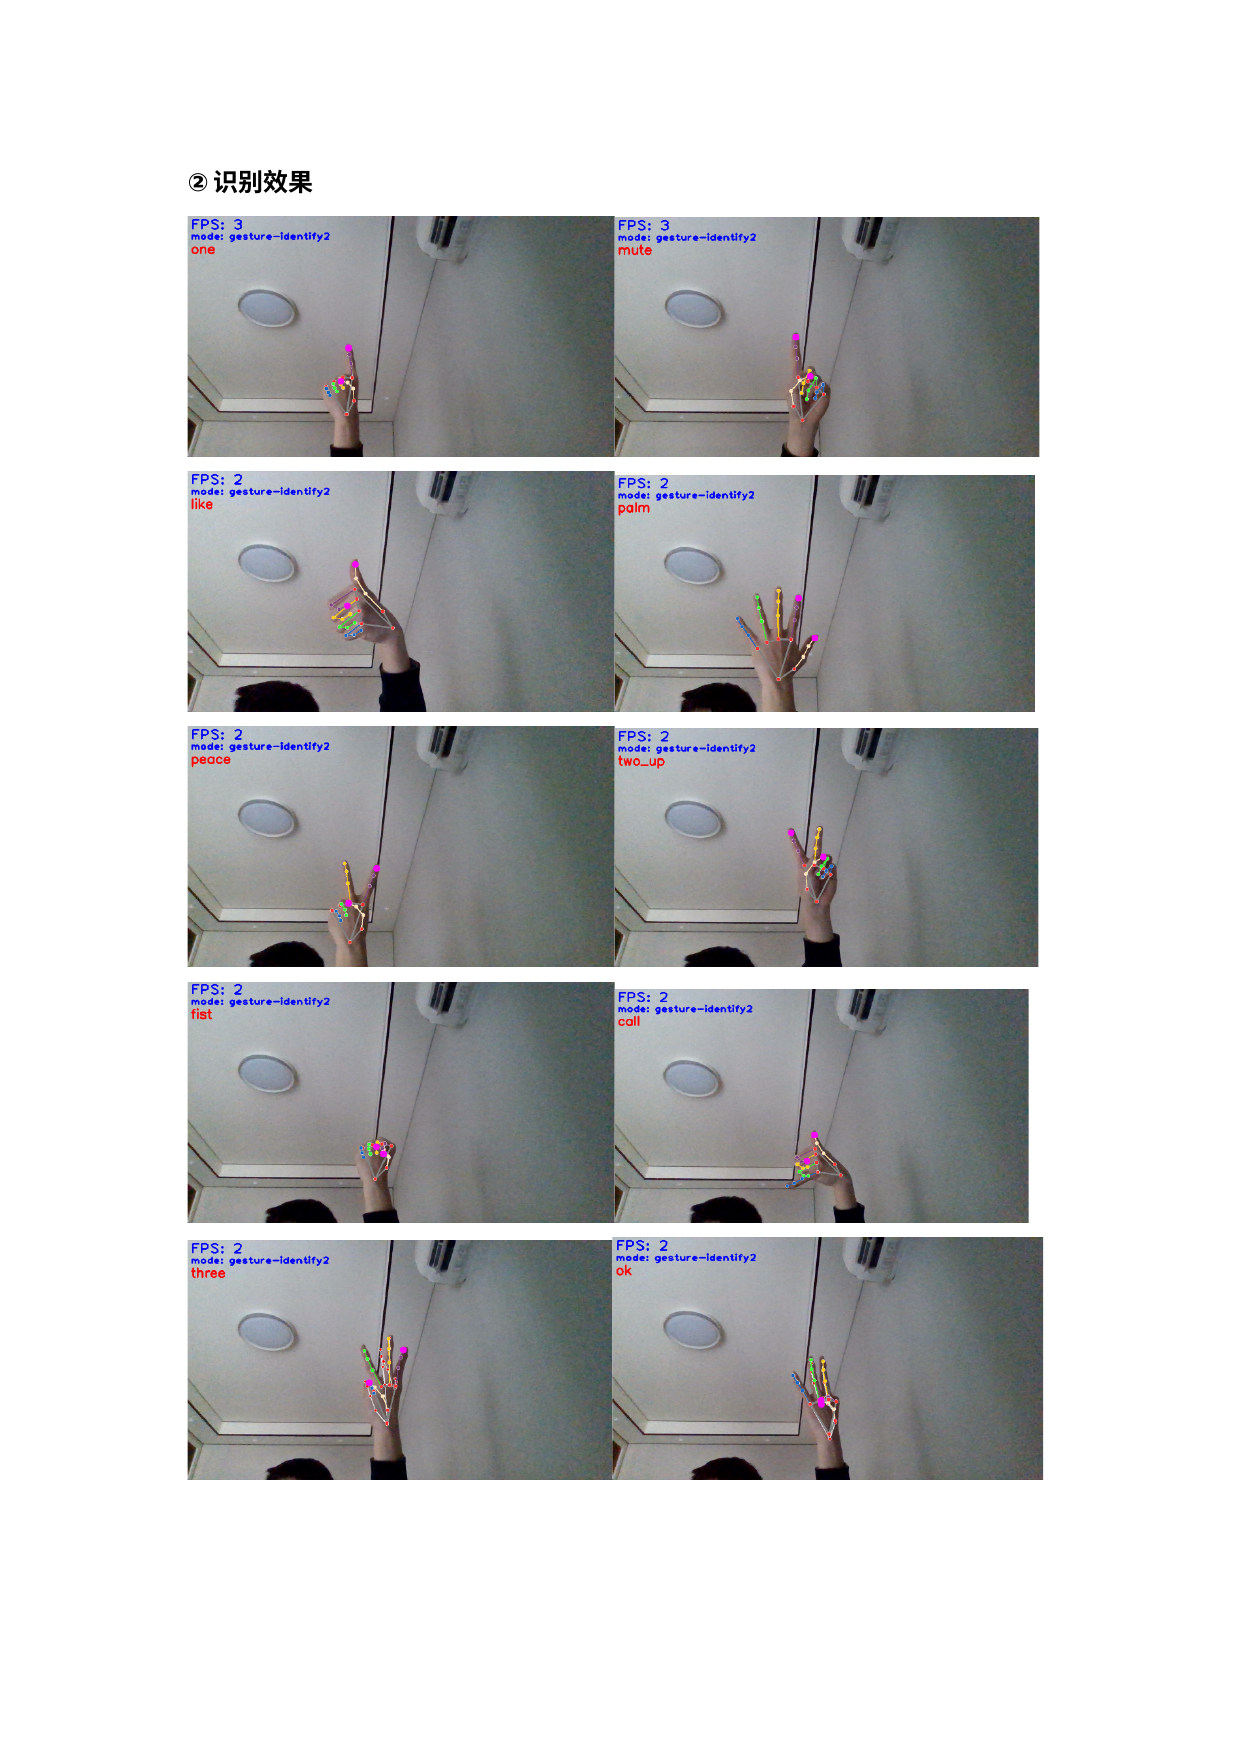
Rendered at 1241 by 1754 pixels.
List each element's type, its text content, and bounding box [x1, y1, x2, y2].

picture [187, 1237, 1044, 1480]
picture [187, 216, 1040, 457]
picture [187, 982, 1029, 1223]
text ②识别效果 [187, 162, 1053, 198]
picture [187, 726, 1039, 967]
picture [187, 471, 1035, 712]
